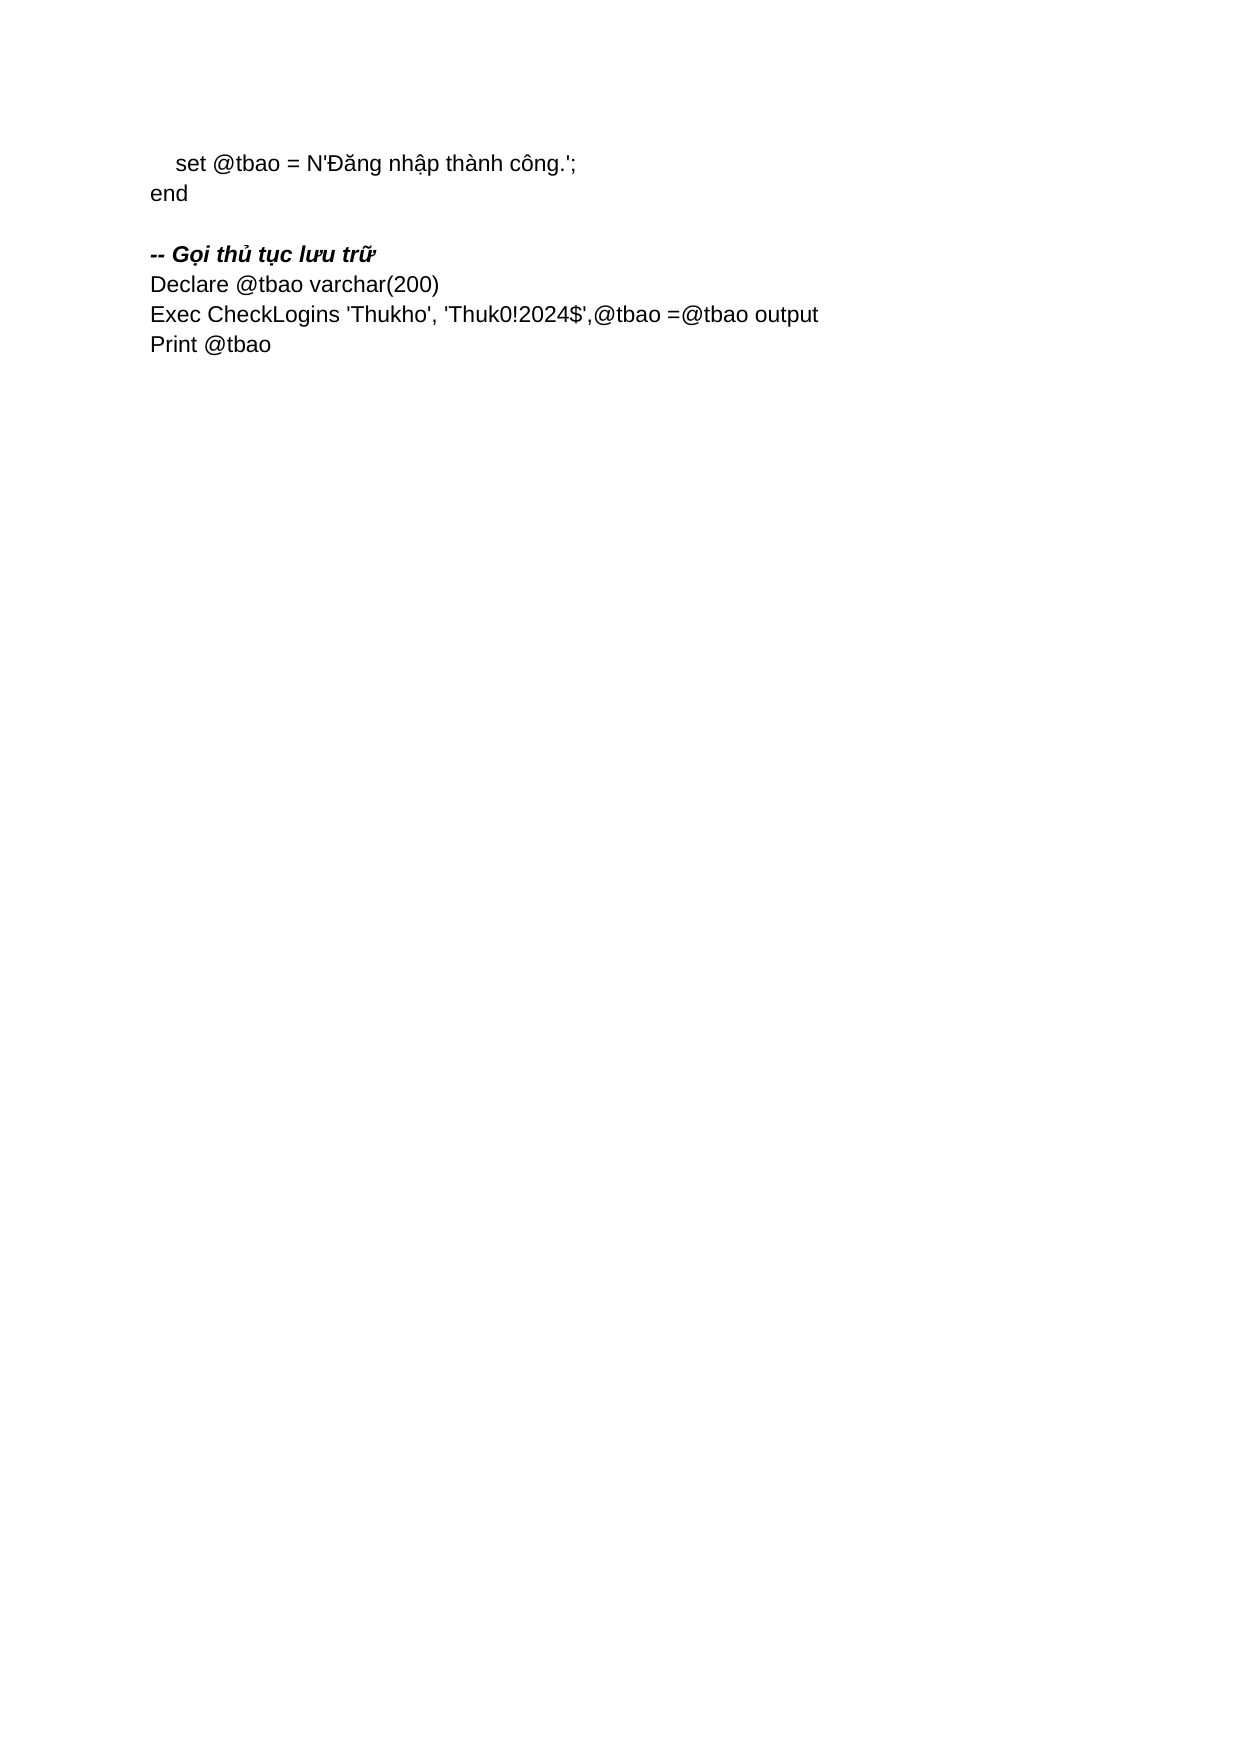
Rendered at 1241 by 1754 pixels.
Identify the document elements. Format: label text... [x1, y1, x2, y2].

text Print @tbao [150, 331, 1090, 358]
text end [150, 180, 1090, 207]
text -- Gọi thủ tục lưu trữ [150, 241, 1090, 267]
text Declare @tbao varchar(200) [150, 271, 1090, 297]
text set @tbao = N'Đăng nhập thành công.'; [150, 150, 1090, 176]
text Exec CheckLogins 'Thukho', 'Thuk0!2024$',@tbao =@tbao output [150, 301, 1090, 327]
